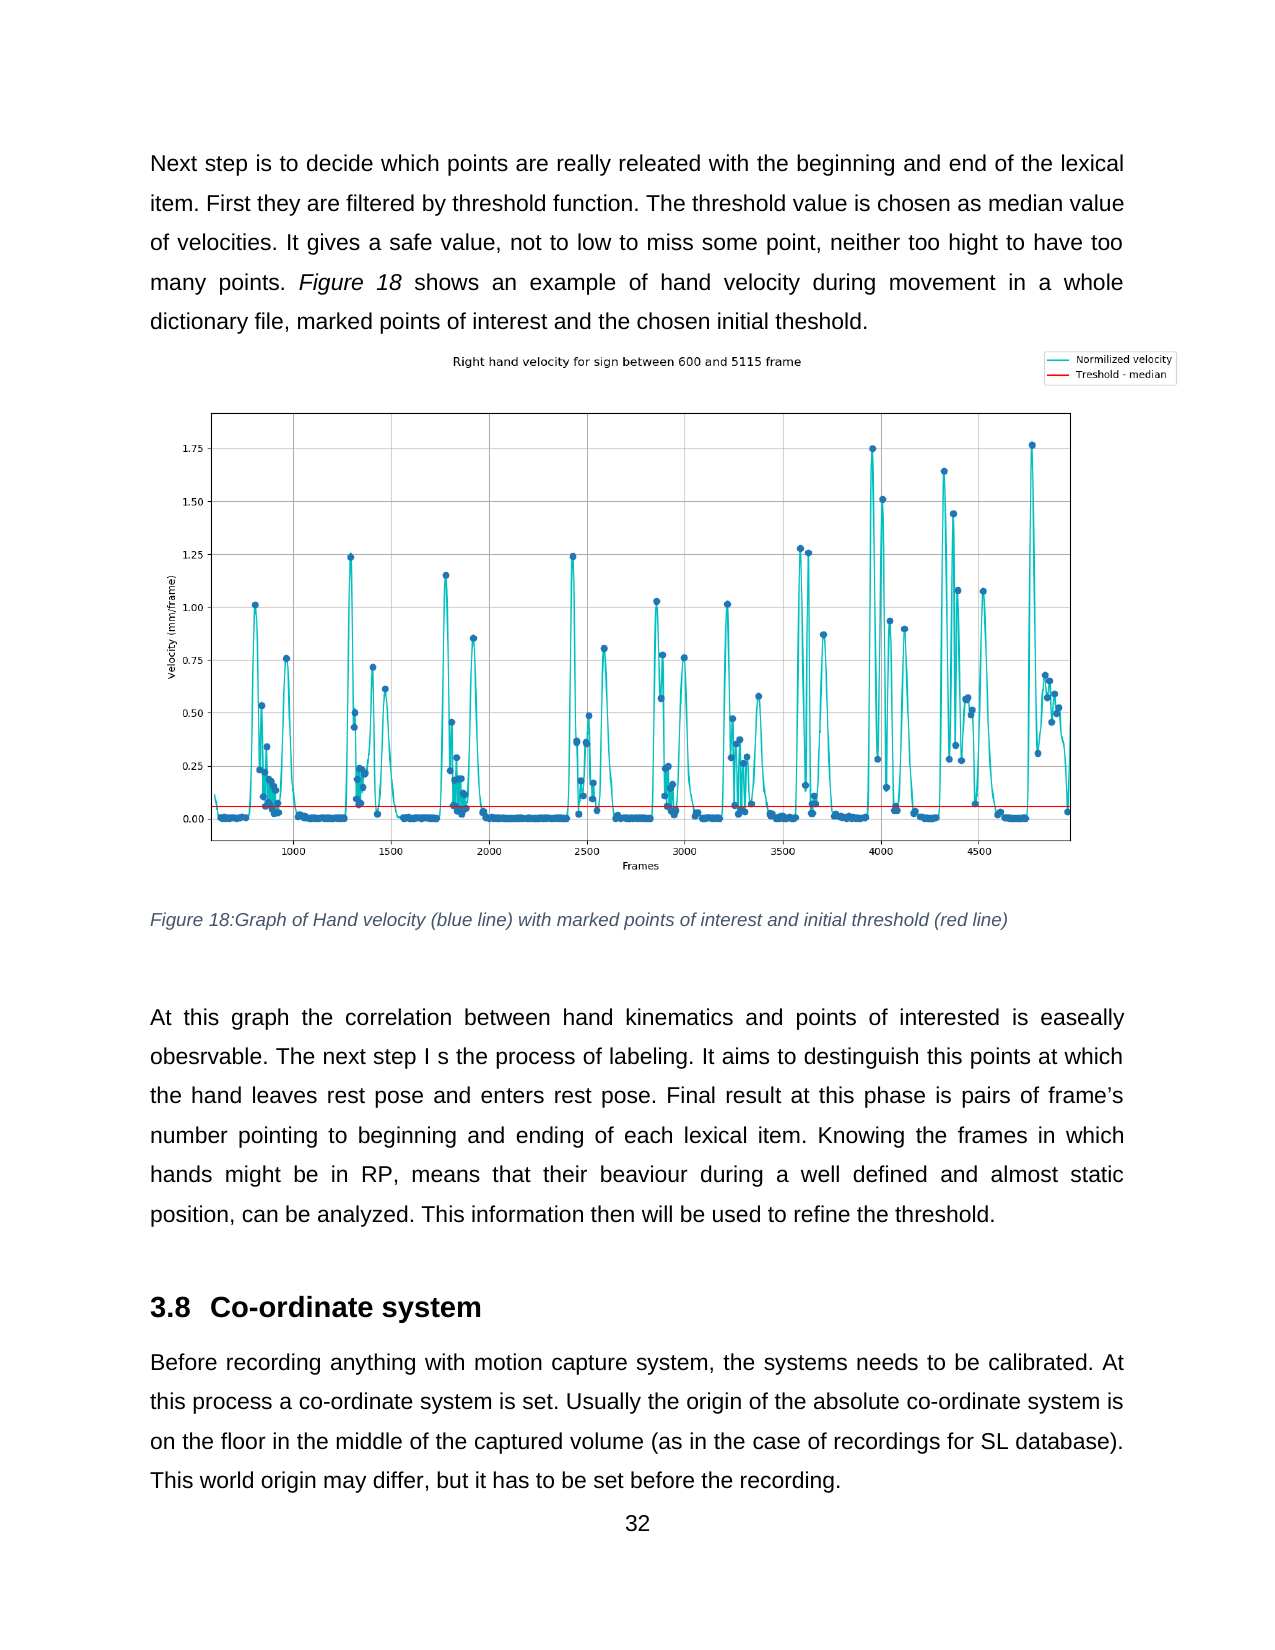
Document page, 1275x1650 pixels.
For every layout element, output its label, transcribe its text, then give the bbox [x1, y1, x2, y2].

text Before recording anything with motion capture system, the systems needs to be calibrated. At this process a co-ordinate system is set. Usually the origin of the absolute co-ordinate system is on the floor in the middle of the captured volume (as in the case of recordings for SL database). This world origin may differ, but it has to be set before the recording. [150, 1349, 1125, 1494]
text Next step is to decide which points are really releated with the beginning and end of the lexical item. First they are filtered by threshold function. The threshold value is chosen as median value of velocities. It gives a safe value, not to low to miss some point, neither too hight to have too many points. Figure 18 shows an example of hand velocity during movement in a whole dictionary file, marked points of interest and the chosen initial theshold. [150, 150, 1125, 334]
text At this graph the correlation between hand kinematics and points of interested is easeally obesrvable. The next step I s the process of labeling. It aims to destinguish this points at which the hand leaves rest pose and enters rest pose. Final result at this phase is pairs of frame’s number pointing to beginning and ending of each lexical item. Knowing the frames in which hands might be in RP, means that their beaviour during a well defined and almost static position, can be analyzed. This information then will be used to refine the threshold. [150, 1003, 1125, 1227]
subtitle Co-ordinate system [150, 1290, 1125, 1324]
picture [147, 346, 1181, 884]
